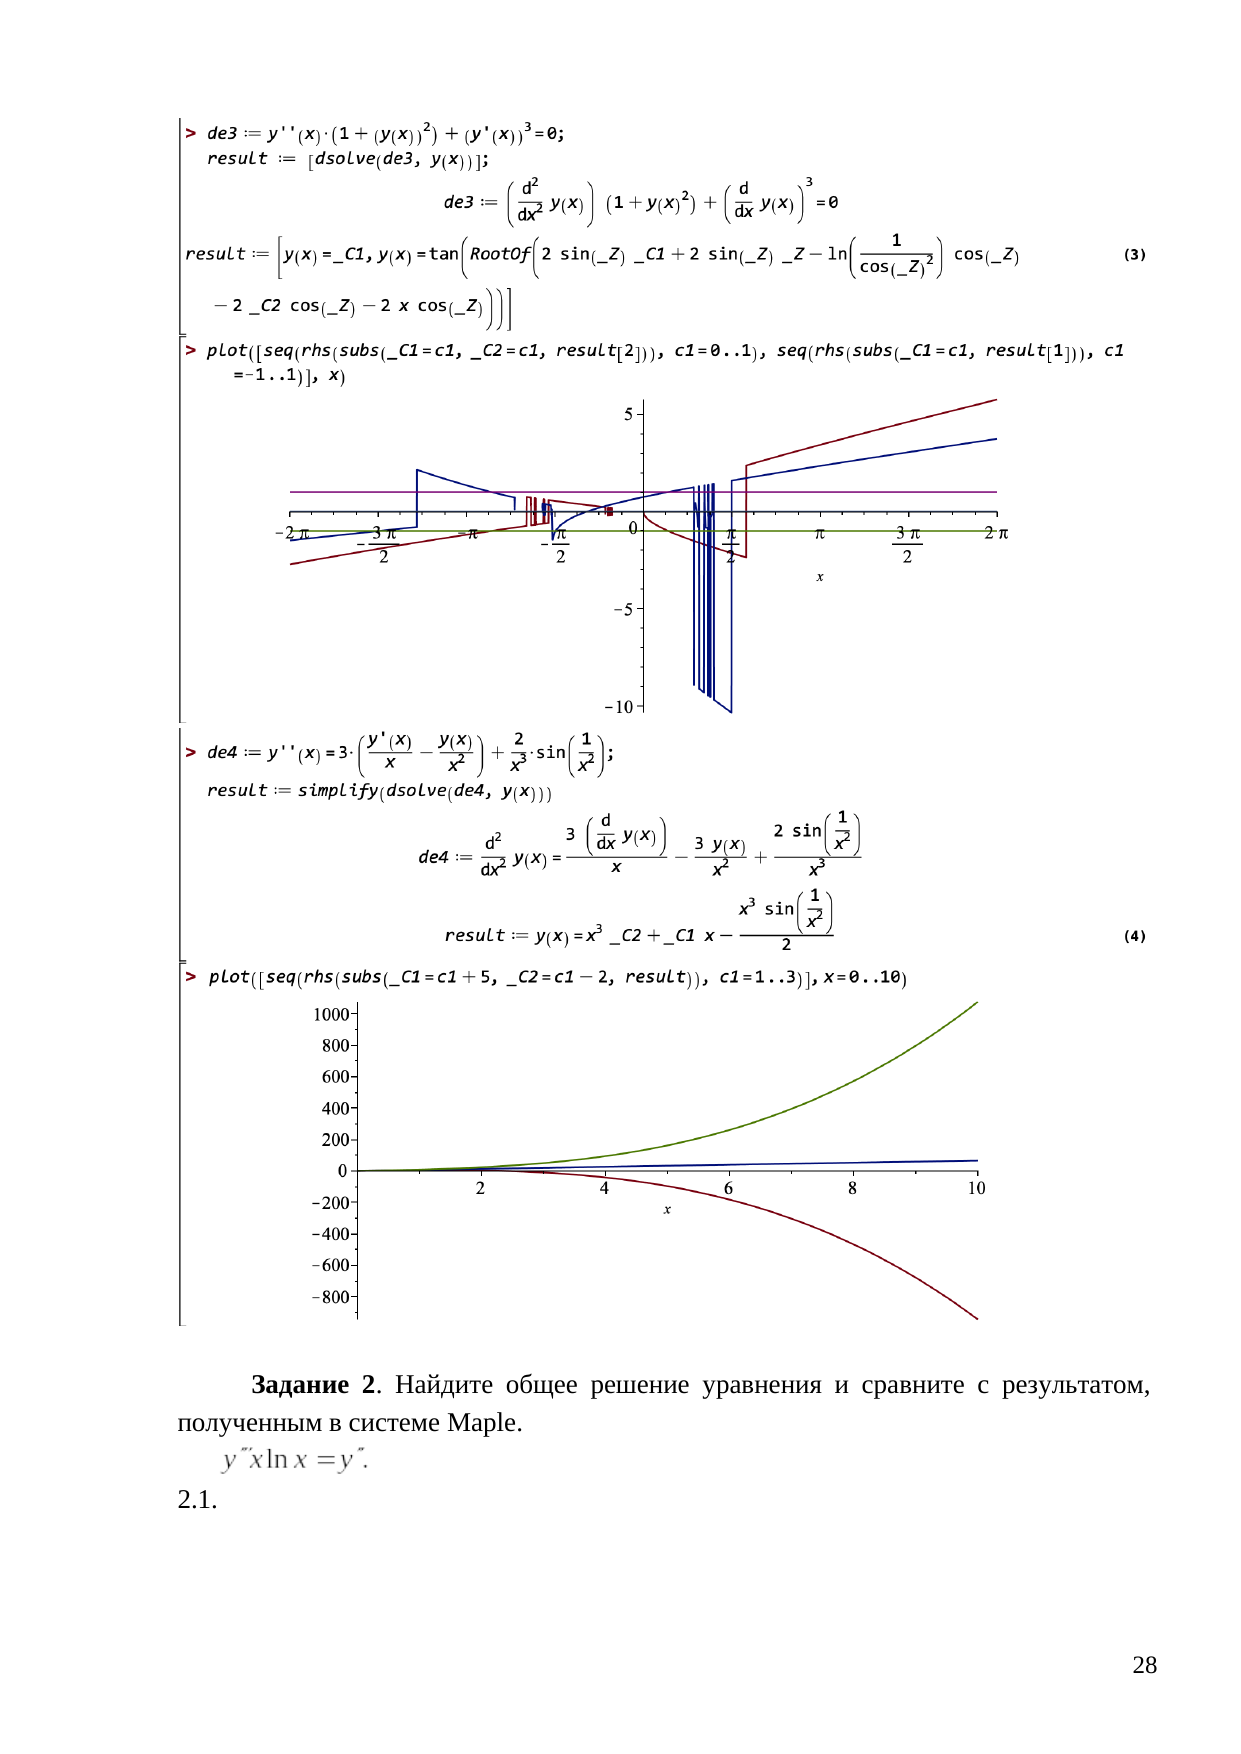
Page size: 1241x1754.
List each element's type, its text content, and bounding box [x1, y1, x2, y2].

text Задание 2. Найдите общее решение уравнения и сравните с результатом, полученным в системе Maple. [177, 1369, 1152, 1437]
picture [177, 728, 1152, 1326]
text 2.1. [177, 1443, 1152, 1515]
picture [177, 118, 1152, 723]
